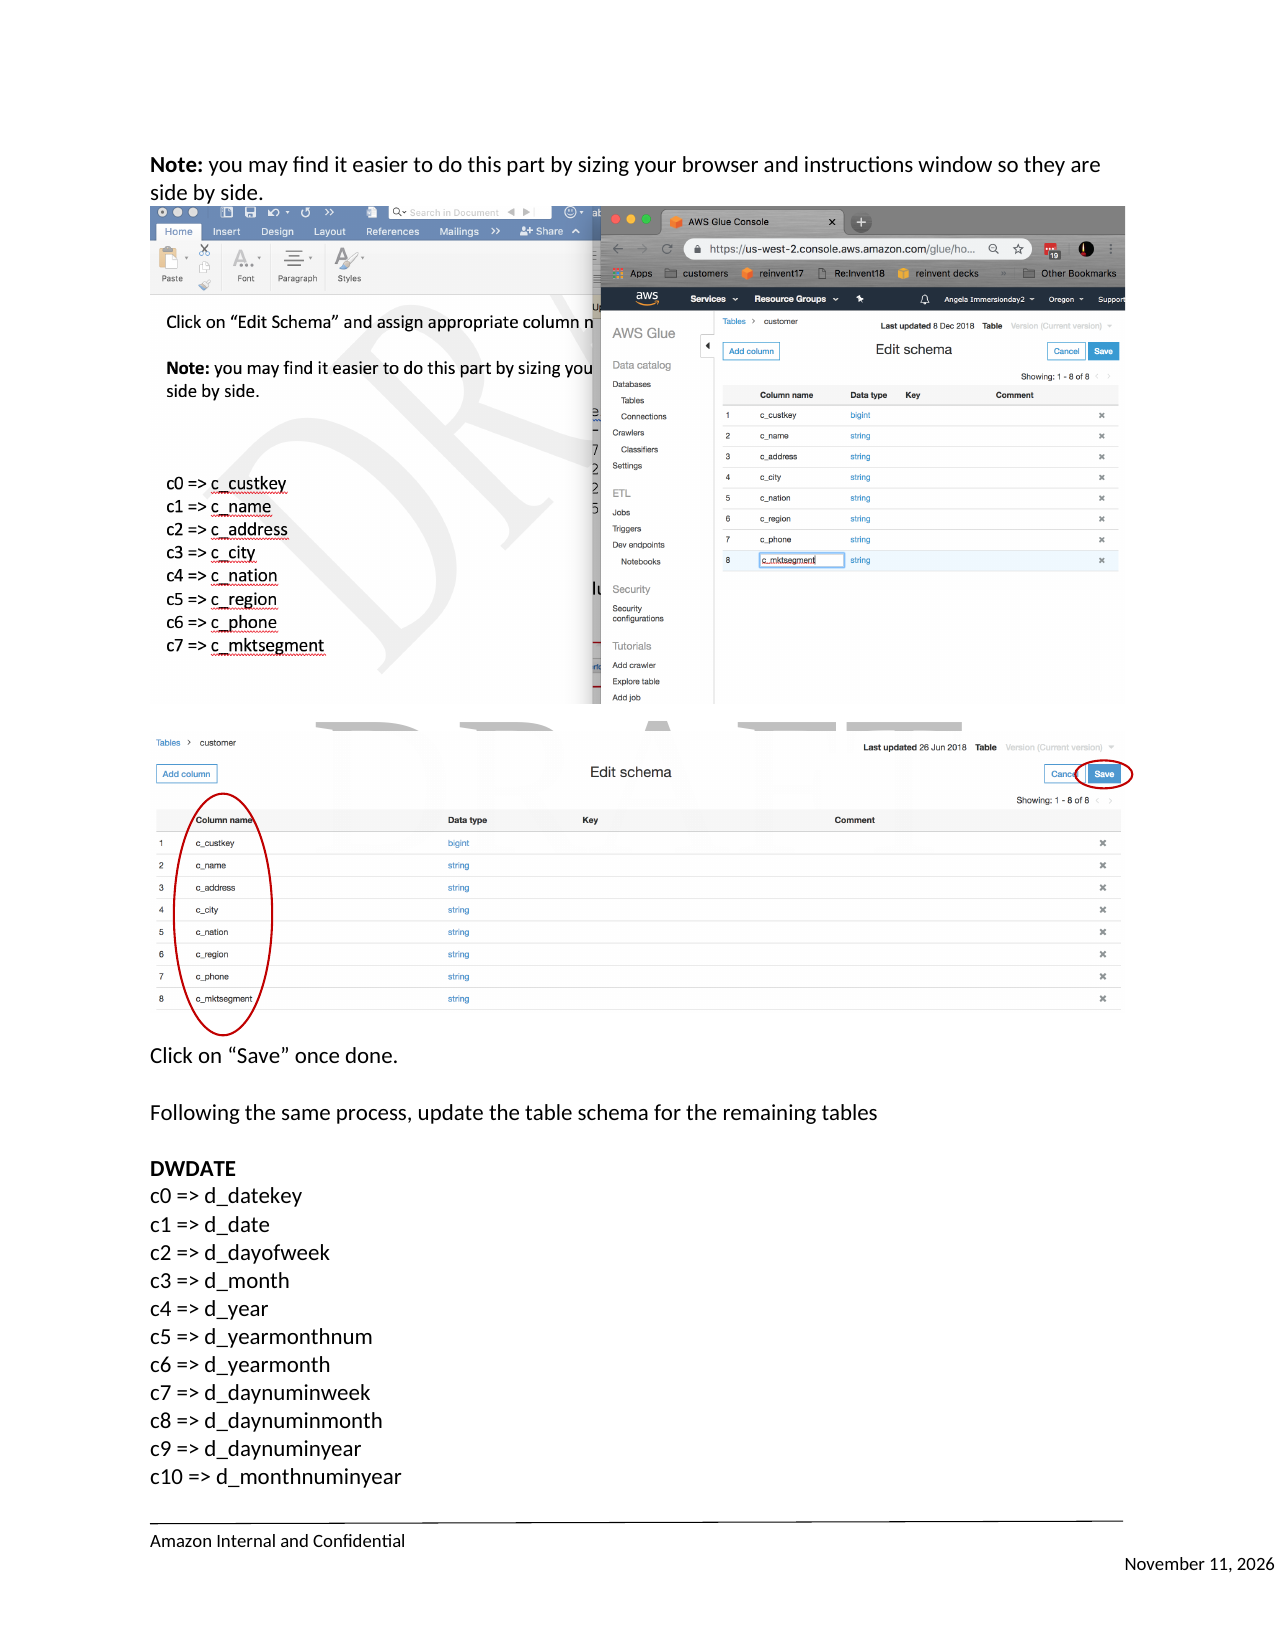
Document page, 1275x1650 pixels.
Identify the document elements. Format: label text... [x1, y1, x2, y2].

picture [1077, 762, 1125, 787]
text c7 => d_daynuminweek [150, 1378, 1125, 1406]
picture [150, 731, 1125, 1013]
text c10 => d_monthnuminyear [150, 1462, 1125, 1490]
text c4 => d_year [150, 1294, 1125, 1322]
text c3 => d_month [150, 1266, 1125, 1294]
text c6 => d_yearmonth [150, 1350, 1125, 1378]
text c0 => d_datekey [150, 1182, 1125, 1210]
text Click on “Save” once done. [150, 1041, 1125, 1069]
text c2 => d_dayofweek [150, 1238, 1125, 1266]
picture [150, 206, 1125, 704]
text DWDATE [150, 1154, 1125, 1182]
picture [175, 795, 271, 1013]
text Note: you may find it easier to do this part by sizing your browser and instructions window so they are side by side. [150, 150, 1125, 206]
text c8 => d_daynuminmonth [150, 1406, 1125, 1434]
text c9 => d_daynuminyear [150, 1434, 1125, 1462]
text c5 => d_yearmonthnum [150, 1322, 1125, 1350]
text c1 => d_date [150, 1210, 1125, 1238]
text Following the same process, update the table schema for the remaining tables [150, 1098, 1125, 1126]
